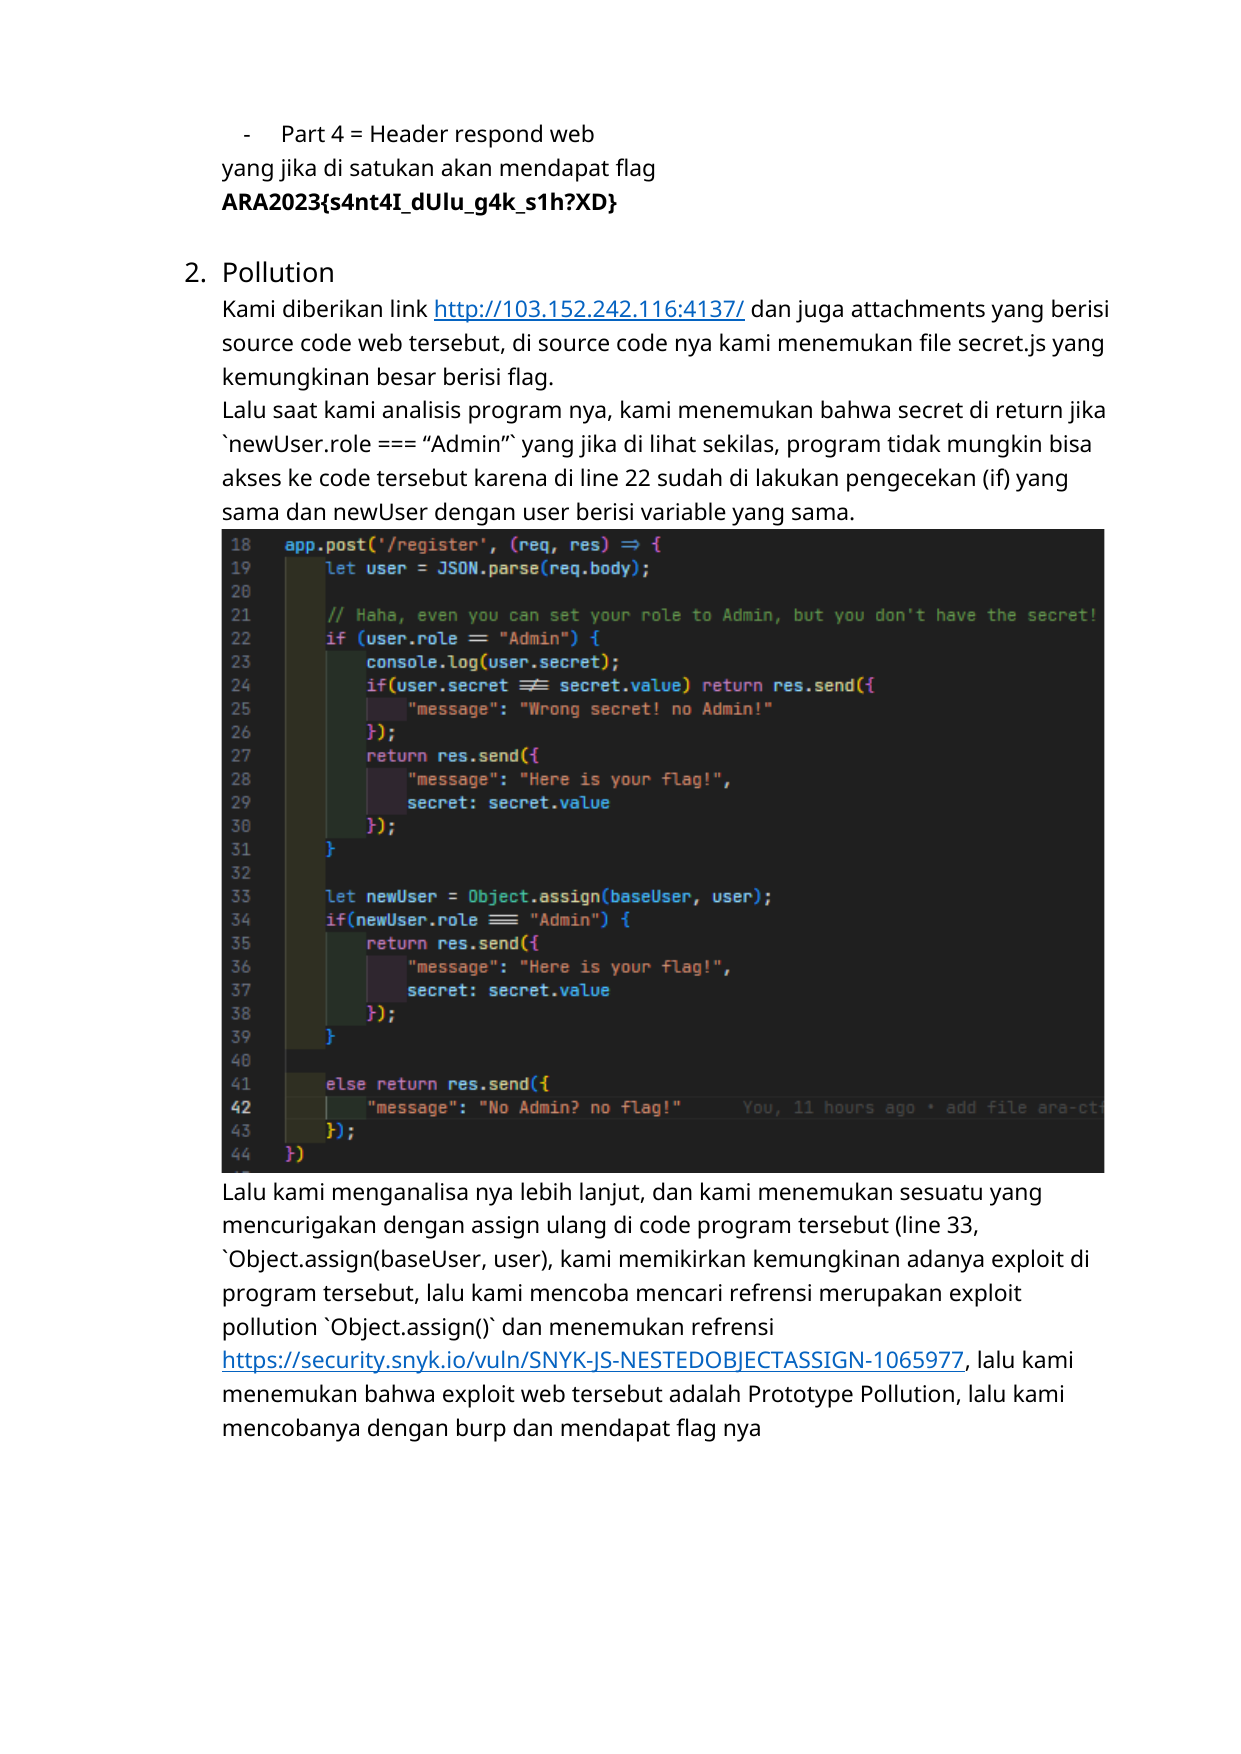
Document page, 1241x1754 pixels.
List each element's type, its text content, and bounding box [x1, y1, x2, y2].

list yang jika di satukan akan mendapat flag [222, 152, 1122, 183]
list Part 4 = Header respond web [243, 118, 1122, 149]
list Lalu saat kami analisis program nya, kami menemukan bahwa secret di return jika `newUser.role === “Admin”` yang jika di lihat sekilas, program tidak mungkin bisa akses ke code tersebut karena di line 22 sudah di lakukan pengecekan (if) yang sama dan newUser dengan user berisi variable yang sama. [222, 394, 1122, 527]
list Pollution [184, 253, 1122, 290]
picture [221, 529, 1105, 1173]
list ARA2023{s4nt4I_dUlu_g4k_s1h?XD} [222, 186, 1122, 217]
list Kami diberikan link http://103.152.242.116:4137/ dan juga attachments yang berisi source code web tersebut, di source code nya kami menemukan file secret.js yang kemungkinan besar berisi flag. [222, 293, 1122, 392]
